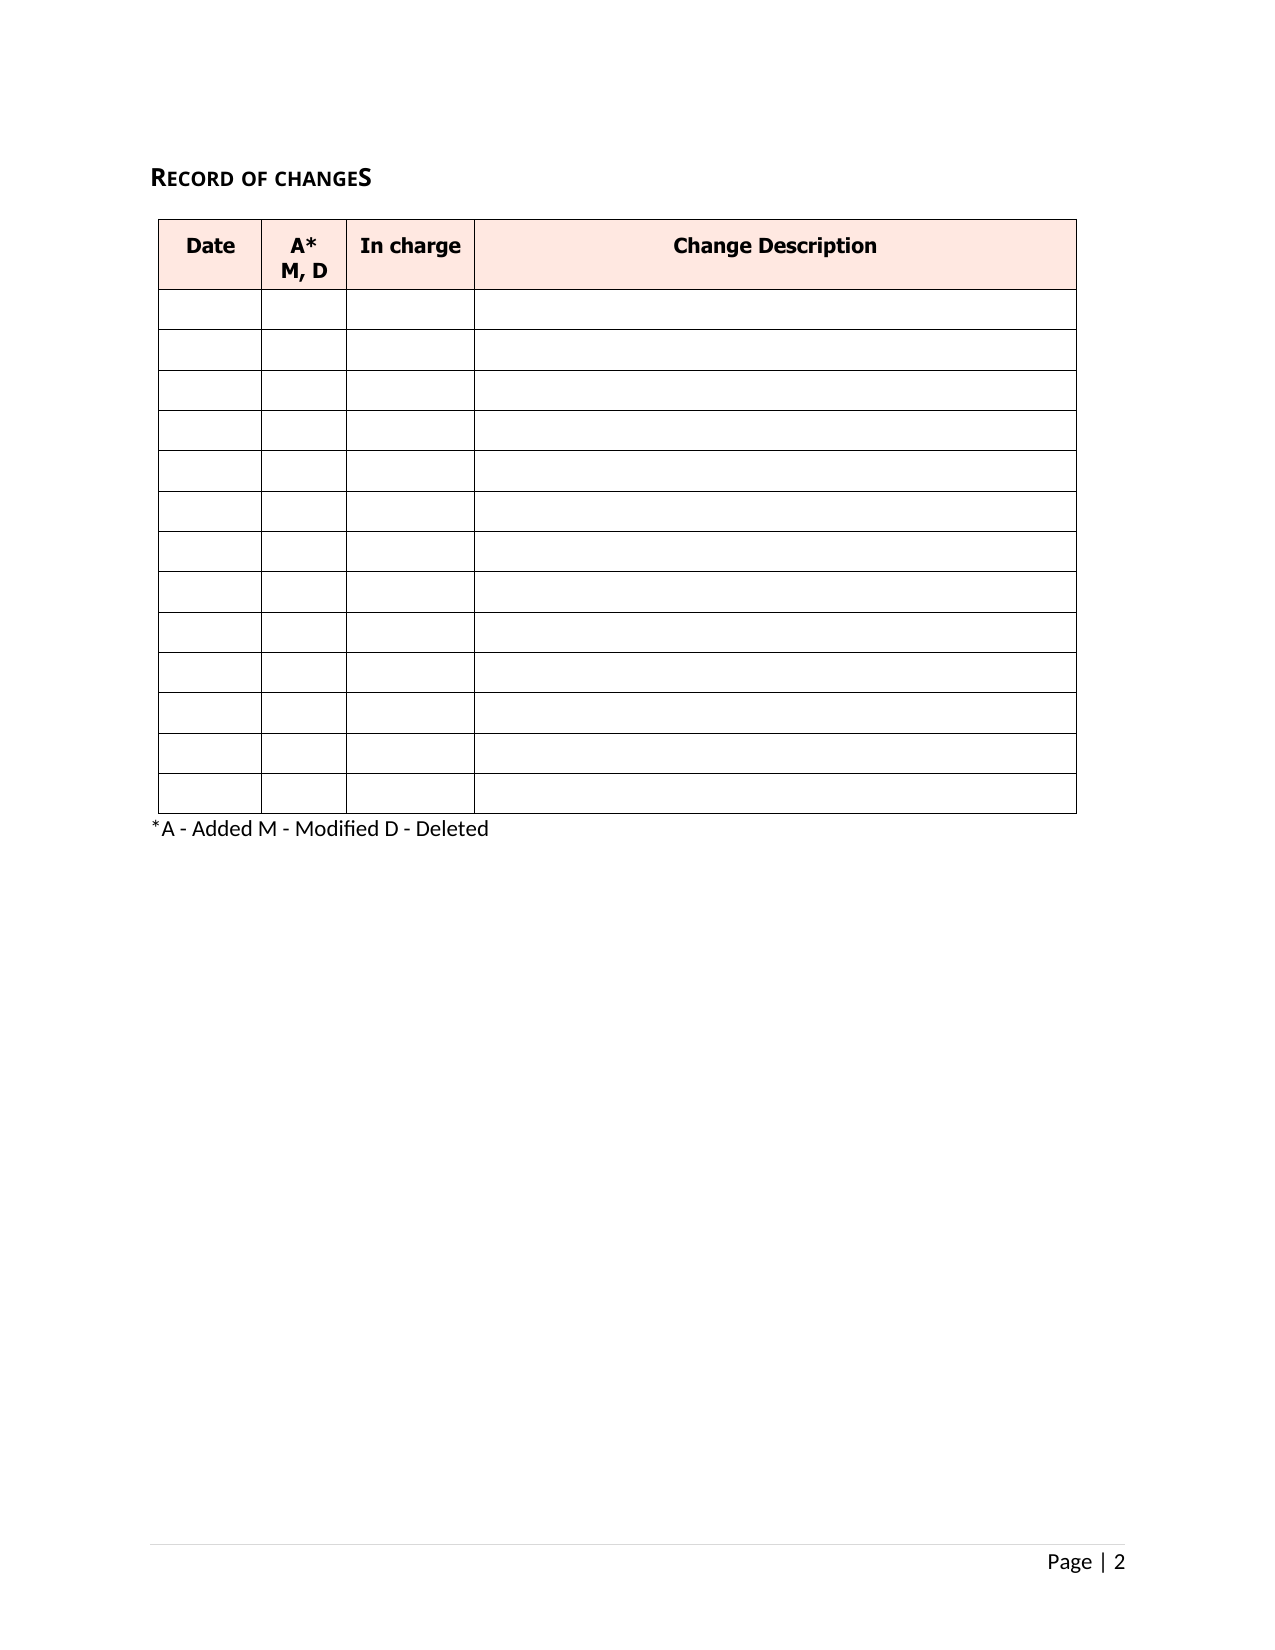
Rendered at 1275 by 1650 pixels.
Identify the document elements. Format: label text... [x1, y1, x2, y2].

table_cell [475, 774, 1076, 813]
table_cell [347, 492, 474, 531]
table_cell [262, 734, 346, 773]
table_cell [262, 411, 346, 450]
table_cell [159, 451, 261, 491]
table_cell [159, 330, 261, 370]
table_cell [475, 492, 1076, 531]
table_header Change Description [475, 220, 1076, 289]
table_cell [159, 290, 261, 329]
table_cell [159, 693, 261, 732]
table_cell [262, 653, 346, 692]
table_cell [159, 411, 261, 450]
table_cell [475, 734, 1076, 773]
table_cell [262, 451, 346, 491]
table_cell [262, 572, 346, 612]
table_cell [262, 613, 346, 652]
table_cell [347, 290, 474, 329]
table_cell [262, 492, 346, 531]
table_cell [262, 371, 346, 410]
table_cell [347, 613, 474, 652]
table_cell [262, 290, 346, 329]
table_cell [159, 653, 261, 692]
table_cell [262, 693, 346, 732]
table_cell [347, 532, 474, 571]
table_cell [347, 734, 474, 773]
table_cell [475, 693, 1076, 732]
table_cell [159, 492, 261, 531]
table_cell [159, 734, 261, 773]
table_cell [347, 451, 474, 491]
table_cell [475, 411, 1076, 450]
table_cell [262, 532, 346, 571]
table_cell [475, 330, 1076, 370]
table_header Date [159, 220, 261, 289]
table_cell [347, 411, 474, 450]
table_cell [475, 572, 1076, 612]
table_cell [475, 290, 1076, 329]
text Record of changeS [150, 160, 1125, 194]
table_cell [347, 371, 474, 410]
table_cell [475, 613, 1076, 652]
table_cell [347, 330, 474, 370]
text *A - Added M - Modified D - Deleted [150, 814, 1125, 842]
table_cell [159, 532, 261, 571]
table_header In charge [347, 220, 474, 289]
table_cell [475, 371, 1076, 410]
table_cell [159, 613, 261, 652]
table_cell [347, 774, 474, 813]
table_cell [262, 330, 346, 370]
table_cell [347, 653, 474, 692]
table_cell [159, 774, 261, 813]
table_cell [347, 693, 474, 732]
table_cell [159, 371, 261, 410]
table_cell [475, 532, 1076, 571]
table_header A* M, D [262, 220, 346, 289]
table_cell [262, 774, 346, 813]
table_cell [159, 572, 261, 612]
table_cell [347, 572, 474, 612]
table_cell [475, 451, 1076, 491]
table_cell [475, 653, 1076, 692]
